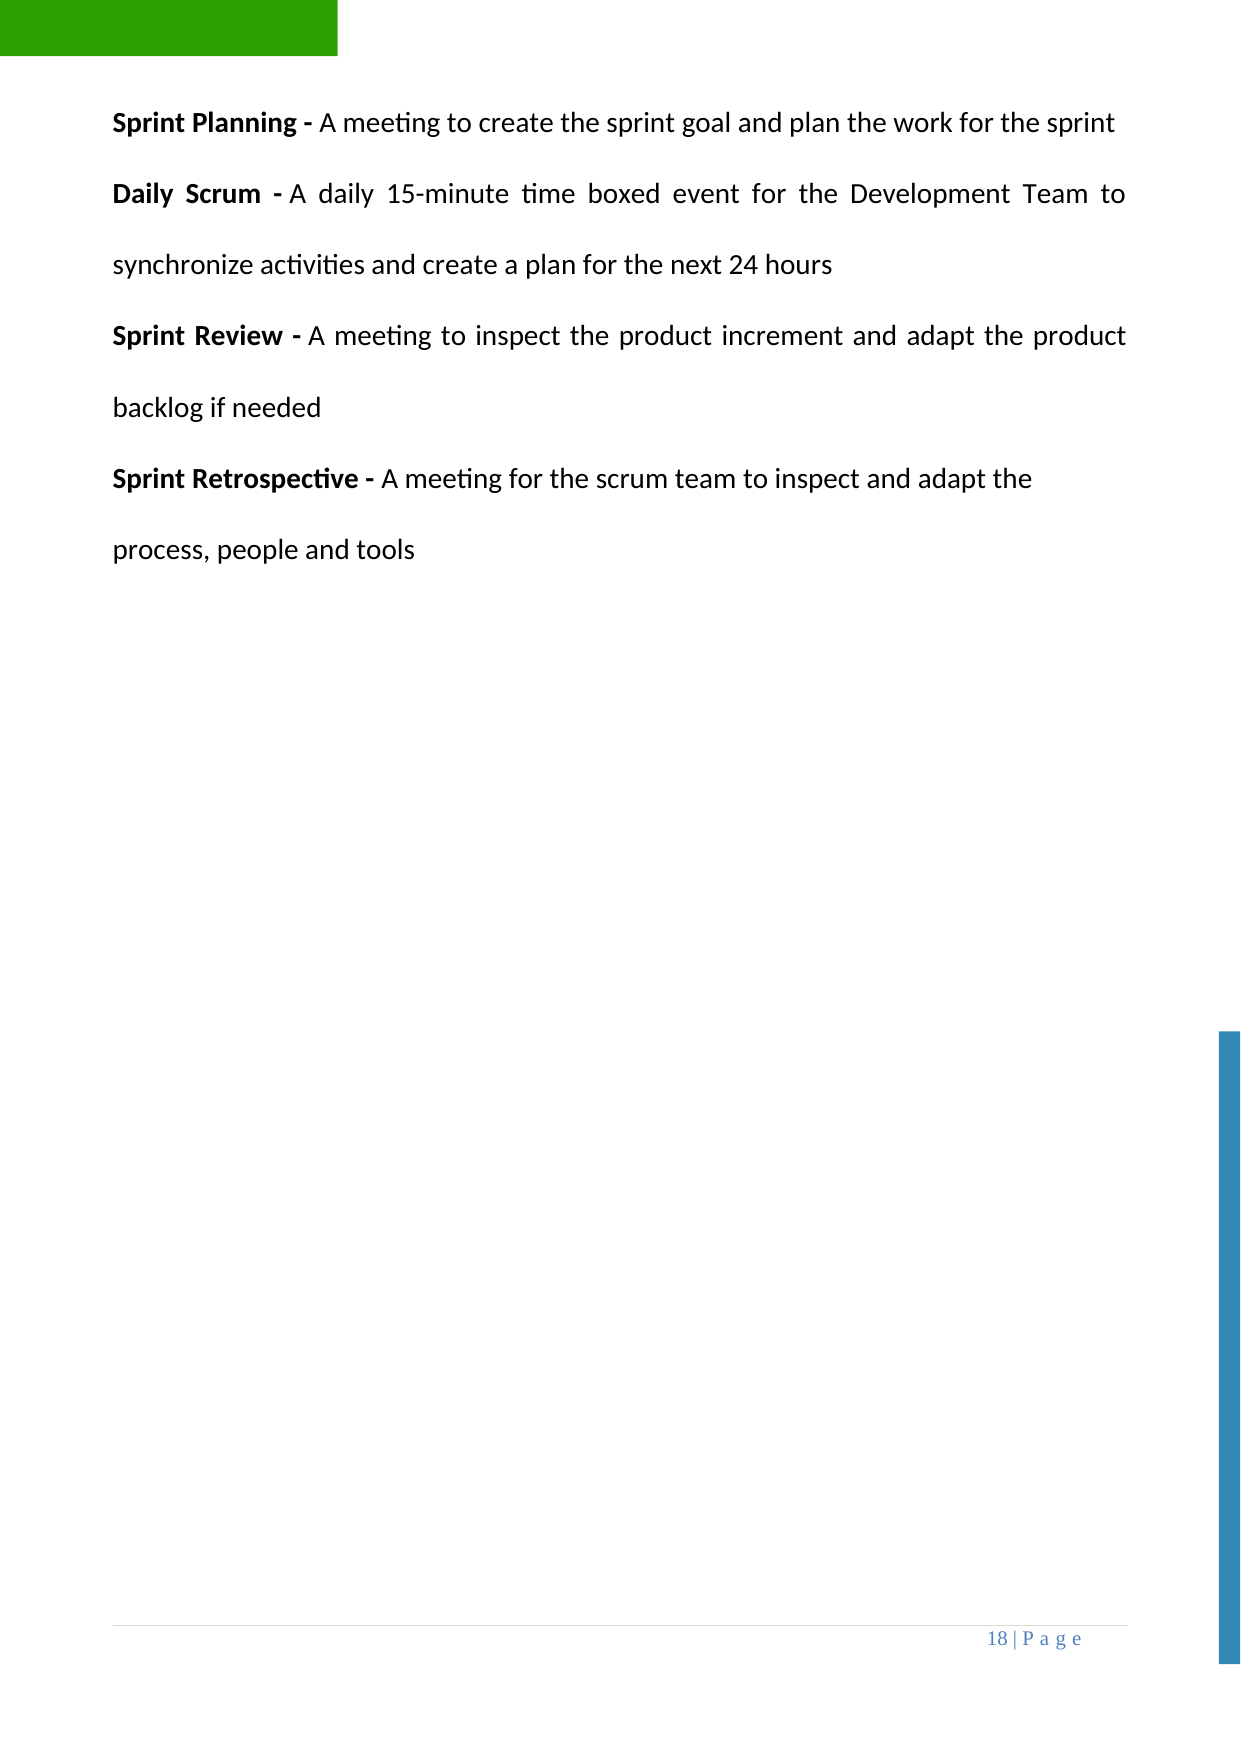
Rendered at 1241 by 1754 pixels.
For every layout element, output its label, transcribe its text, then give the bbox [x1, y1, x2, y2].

text Daily Scrum - A daily 15-minute time boxed event for the Development Team to synchronize activities and create a plan for the next 24 hours [112, 175, 1128, 282]
text Sprint Review - A meeting to inspect the product increment and adapt the product backlog if needed [112, 317, 1128, 424]
text Sprint Planning - A meeting to create the sprint goal and plan the work for the sprint [112, 104, 1128, 139]
text Sprint Retrospective - A meeting for the scrum team to inspect and adapt the process, people and tools [112, 460, 1128, 567]
